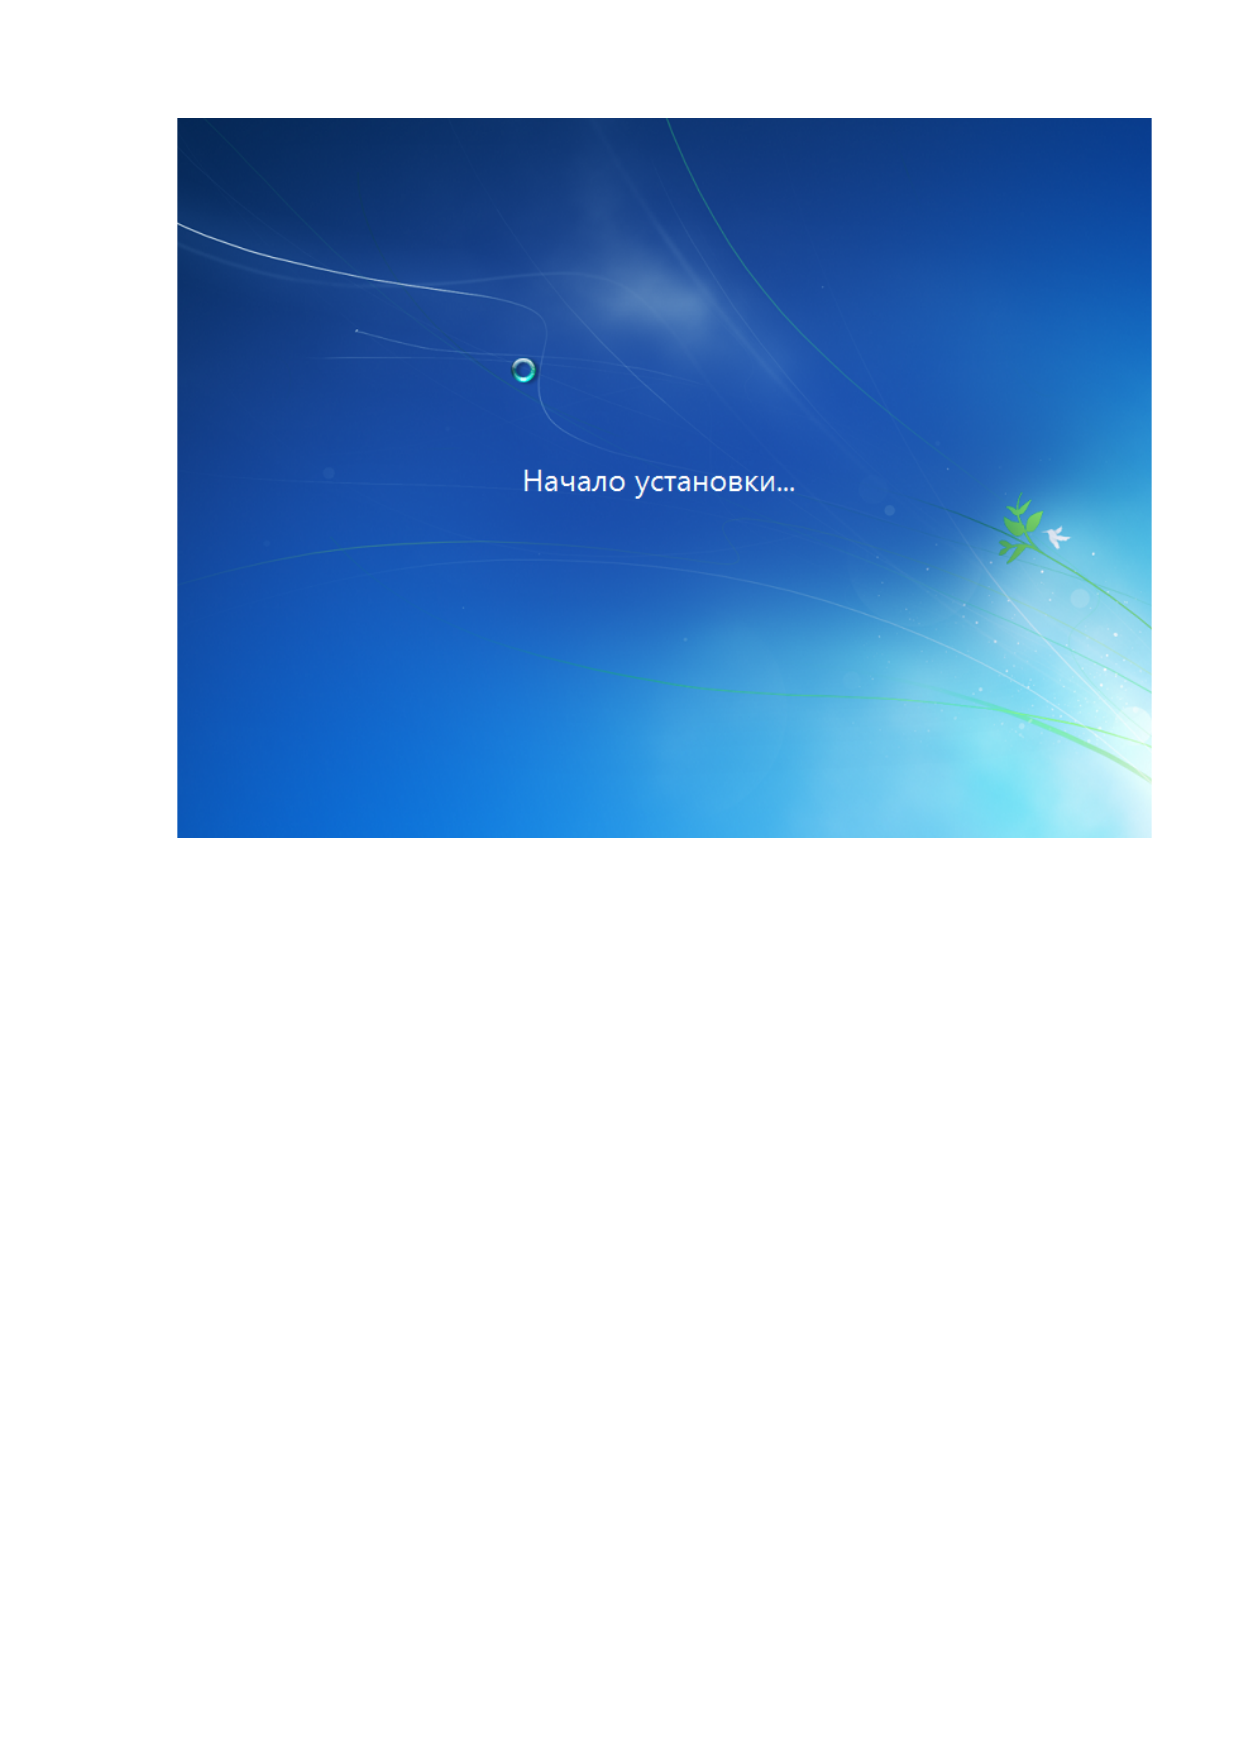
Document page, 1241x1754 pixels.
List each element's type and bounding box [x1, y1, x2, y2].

picture [177, 118, 1152, 838]
